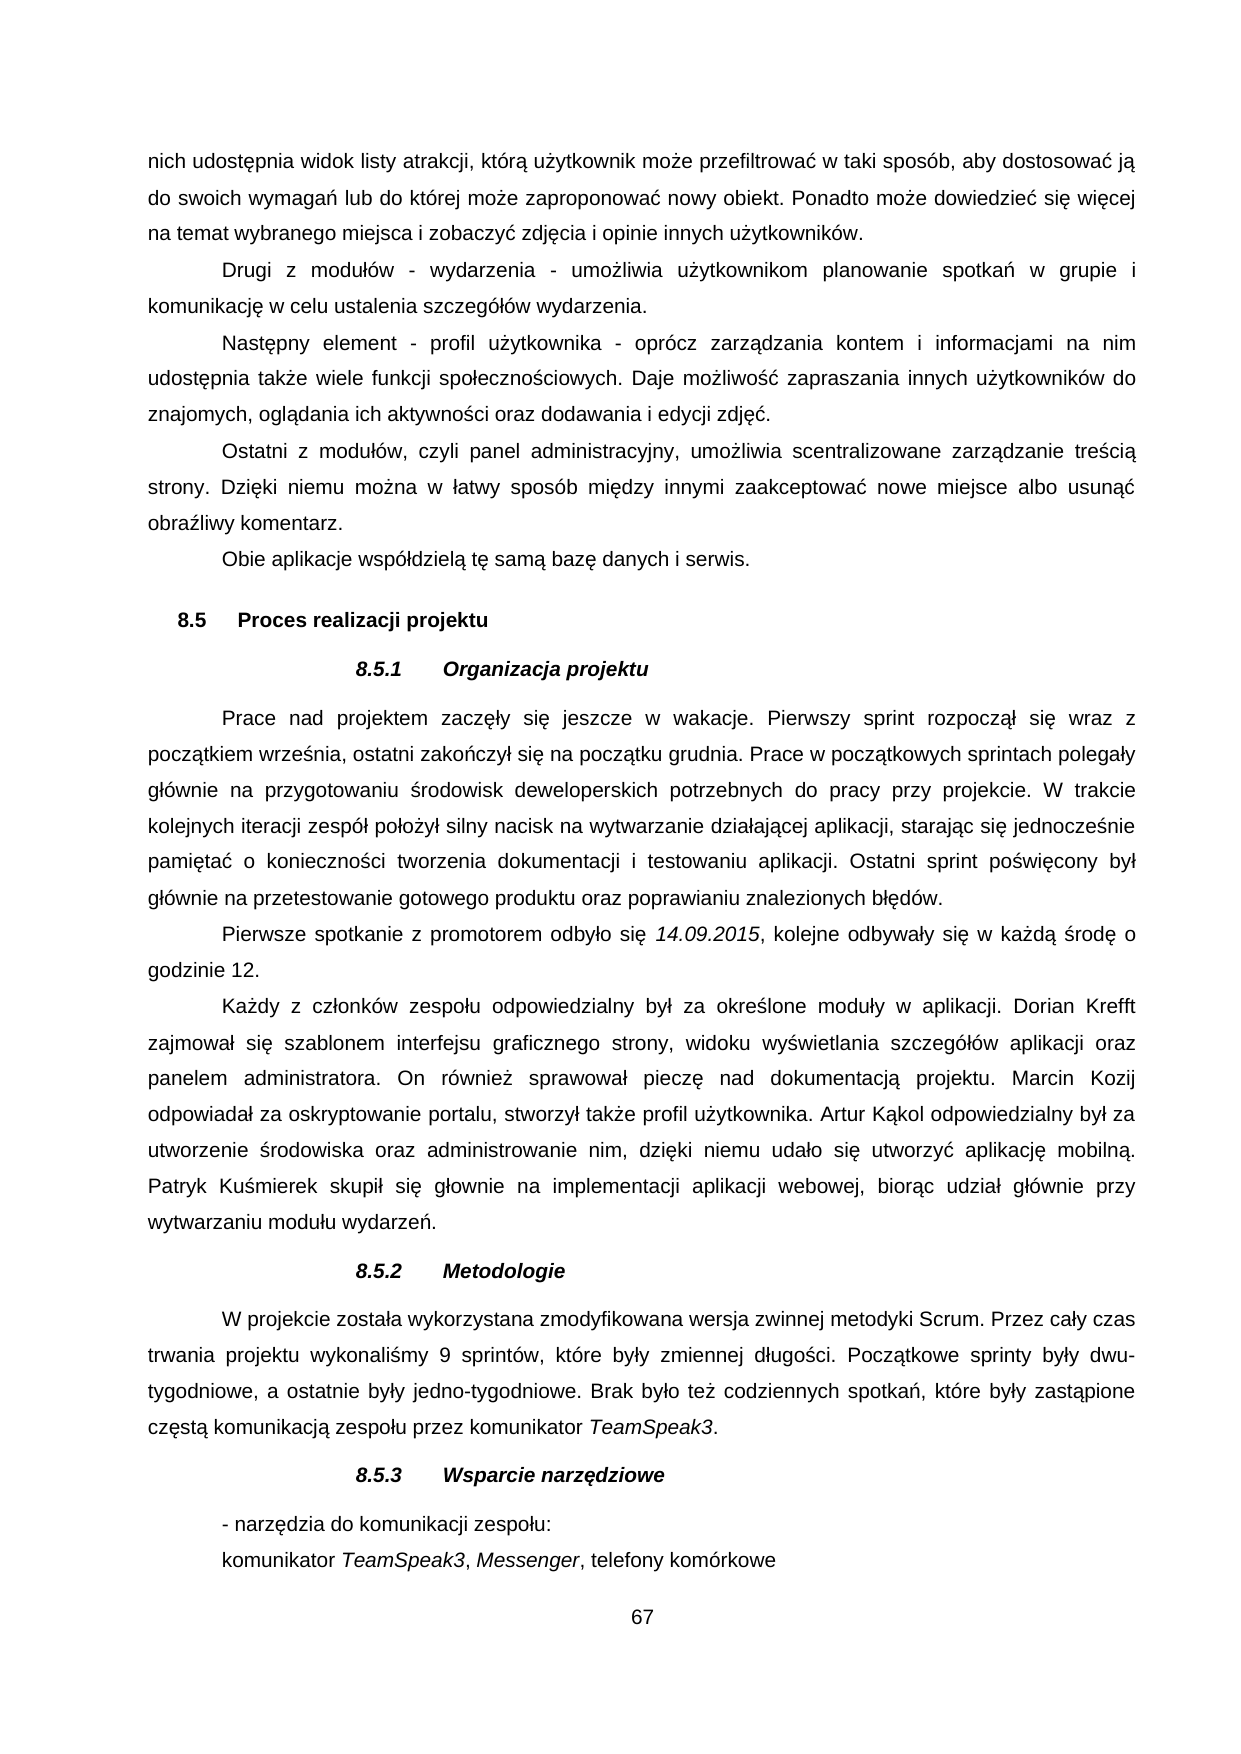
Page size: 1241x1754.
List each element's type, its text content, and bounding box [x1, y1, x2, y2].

subtitle Wsparcie narzędziowe [282, 1463, 1137, 1487]
text W projekcie została wykorzystana zmodyfikowana wersja zwinnej metodyki Scrum. Przez cały czas trwania projektu wykonaliśmy 9 sprintów, które były zmiennej długości. Początkowe sprinty były dwu-tygodniowe, a ostatnie były jedno-tygodniowe. Brak było też codziennych spotkań, które były zastąpione częstą komunikacją zespołu przez komunikator TeamSpeak3. [148, 1307, 1137, 1439]
text Każdy z członków zespołu odpowiedzialny był za określone moduły w aplikacji. Dorian Krefft zajmował się szablonem interfejsu graficznego strony, widoku wyświetlania szczegółów aplikacji oraz panelem administratora. On również sprawował pieczę nad dokumentacją projektu. Marcin Kozij odpowiadał za oskryptowanie portalu, stworzył także profil użytkownika. Artur Kąkol odpowiedzialny był za utworzenie środowiska oraz administrowanie nim, dzięki niemu udało się utworzyć aplikację mobilną. Patryk Kuśmierek skupił się głownie na implementacji aplikacji webowej, biorąc udział głównie przy wytwarzaniu modułu wydarzeń. [148, 994, 1137, 1234]
text komunikator TeamSpeak3, Messenger, telefony komórkowe [148, 1548, 1137, 1572]
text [148, 149, 1137, 245]
text Pierwsze spotkanie z promotorem odbyło się 14.09.2015, kolejne odbywały się w każdą środę o godzinie 12. [148, 922, 1137, 982]
text Następny element - profil użytkownika - oprócz zarządzania kontem i informacjami na nim udostępnia także wiele funkcji społecznościowych. Daje możliwość zapraszania innych użytkowników do znajomych, oglądania ich aktywności oraz dodawania i edycji zdjęć. [148, 330, 1137, 426]
text Ostatni z modułów, czyli panel administracyjny, umożliwia scentralizowane zarządzanie treścią strony. Dzięki niemu można w łatwy sposób między innymi zaakceptować nowe miejsce albo usunąć obraźliwy komentarz. [148, 439, 1137, 534]
subtitle Proces realizacji projektu [177, 608, 1137, 632]
text - narzędzia do komunikacji zespołu: [148, 1512, 1137, 1536]
text Prace nad projektem zaczęły się jeszcze w wakacje. Pierwszy sprint rozpoczął się wraz z początkiem września, ostatni zakończył się na początku grudnia. Prace w początkowych sprintach polegały głównie na przygotowaniu środowisk deweloperskich potrzebnych do pracy przy projekcie. W trakcie kolejnych iteracji zespół położył silny nacisk na wytwarzanie działającej aplikacji, starając się jednocześnie pamiętać o konieczności tworzenia dokumentacji i testowaniu aplikacji. Ostatni sprint poświęcony był głównie na przetestowanie gotowego produktu oraz poprawianiu znalezionych błędów. [148, 706, 1137, 909]
subtitle Organizacja projektu [282, 657, 1137, 681]
subtitle Metodologie [282, 1258, 1137, 1282]
text Obie aplikacje współdzielą tę samą bazę danych i serwis. [148, 547, 1137, 571]
text Drugi z modułów - wydarzenia - umożliwia użytkownikom planowanie spotkań w grupie i komunikację w celu ustalenia szczegółów wydarzenia. [148, 258, 1137, 318]
